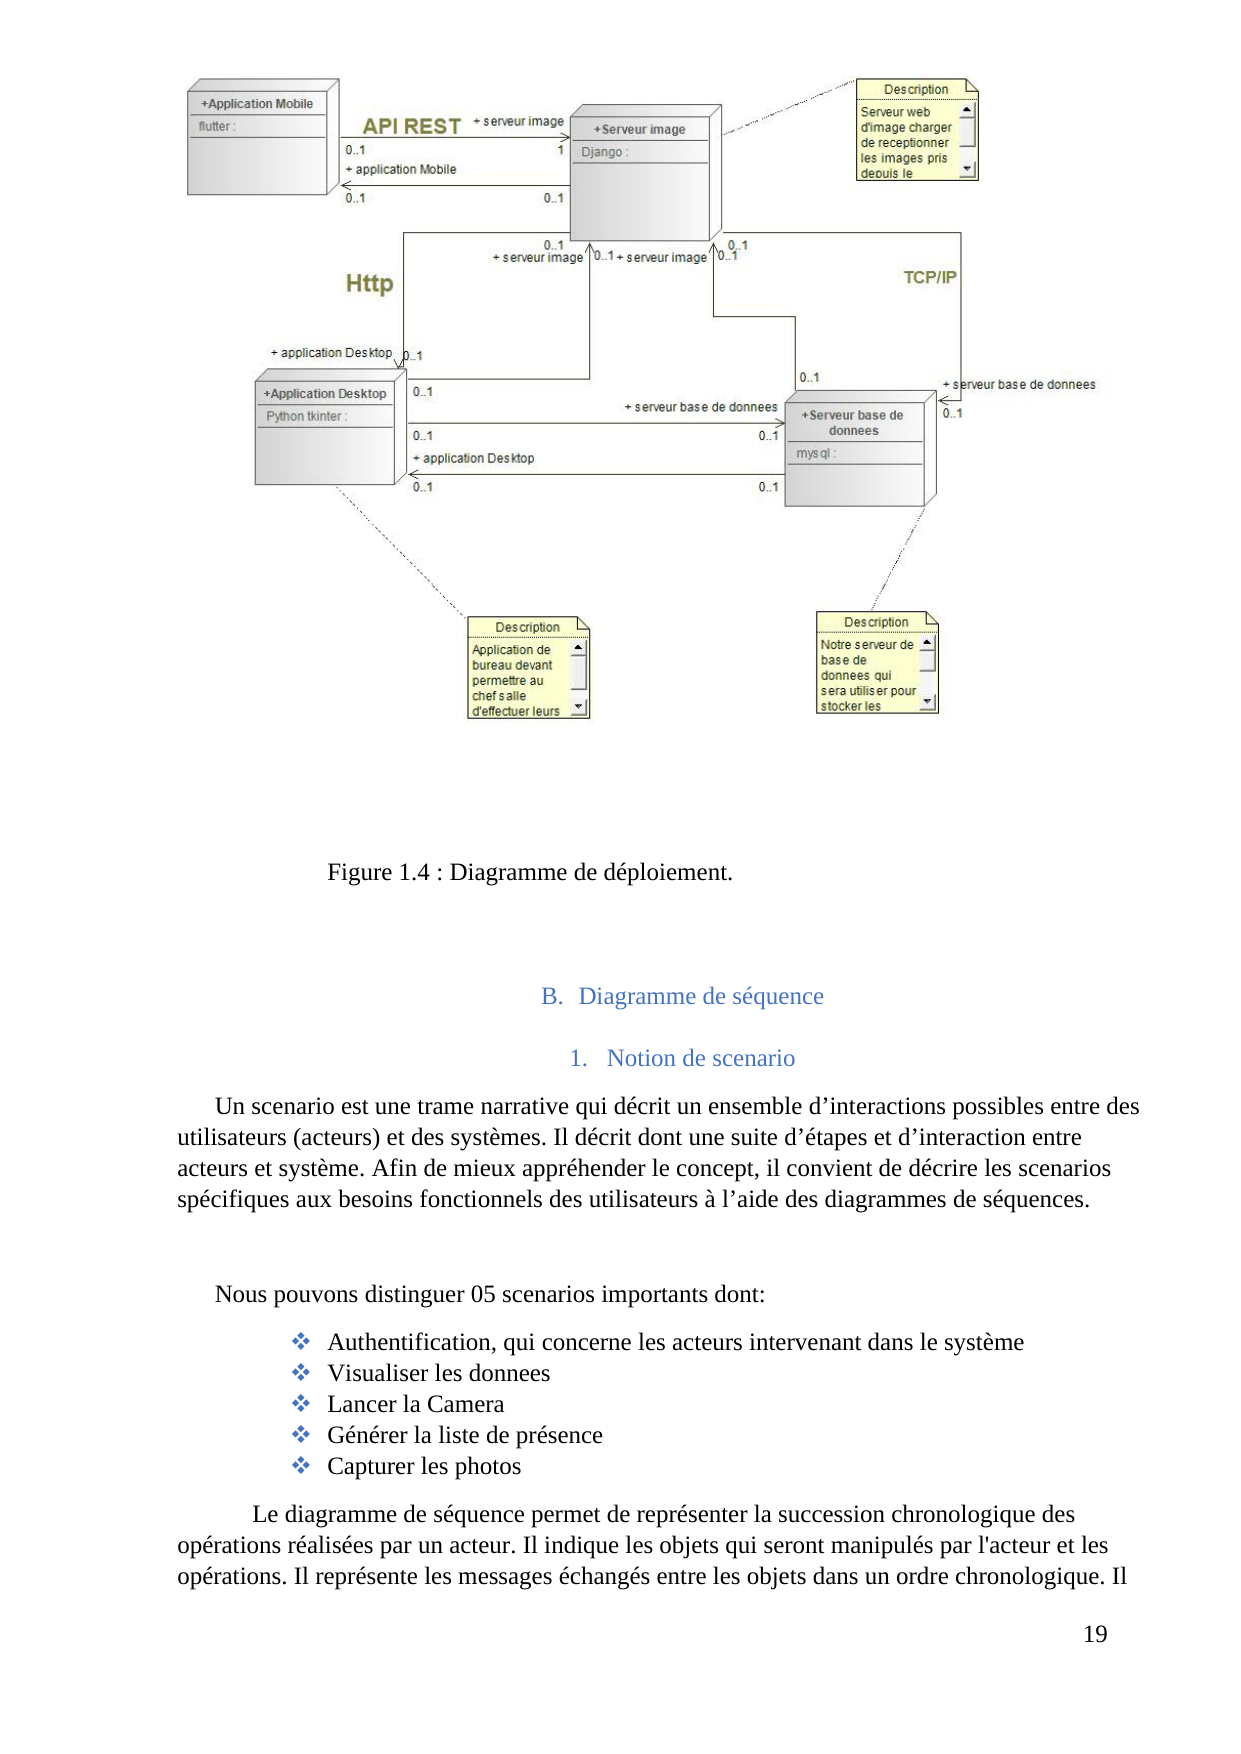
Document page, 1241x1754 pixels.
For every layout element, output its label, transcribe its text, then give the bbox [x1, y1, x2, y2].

picture [177, 60, 1118, 729]
list Lancer la Camera [289, 1389, 1150, 1418]
list Capturer les photos [289, 1451, 1150, 1480]
list Notion de scenario [214, 1043, 1150, 1072]
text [177, 1499, 1150, 1590]
list Diagramme de séquence [214, 981, 1150, 1010]
list Figure 1.4 : Diagramme de déploiement. [327, 857, 1150, 886]
text Nous pouvons distinguer 05 scenarios importants dont: [177, 1279, 1150, 1308]
list Générer la liste de présence [289, 1420, 1150, 1449]
text Un scenario est une trame narrative qui décrit un ensemble d’interactions possibles entre des utilisateurs (acteurs) et des systèmes. Il décrit dont une suite d’étapes et d’interaction entre acteurs et système. Afin de mieux appréhender le concept, il convient de décrire les scenarios spécifiques aux besoins fonctionnels des utilisateurs à l’aide des diagrammes de séquences. [177, 1091, 1150, 1213]
list Authentification, qui concerne les acteurs intervenant dans le système [289, 1327, 1150, 1356]
list Visualiser les donnees [289, 1358, 1150, 1387]
